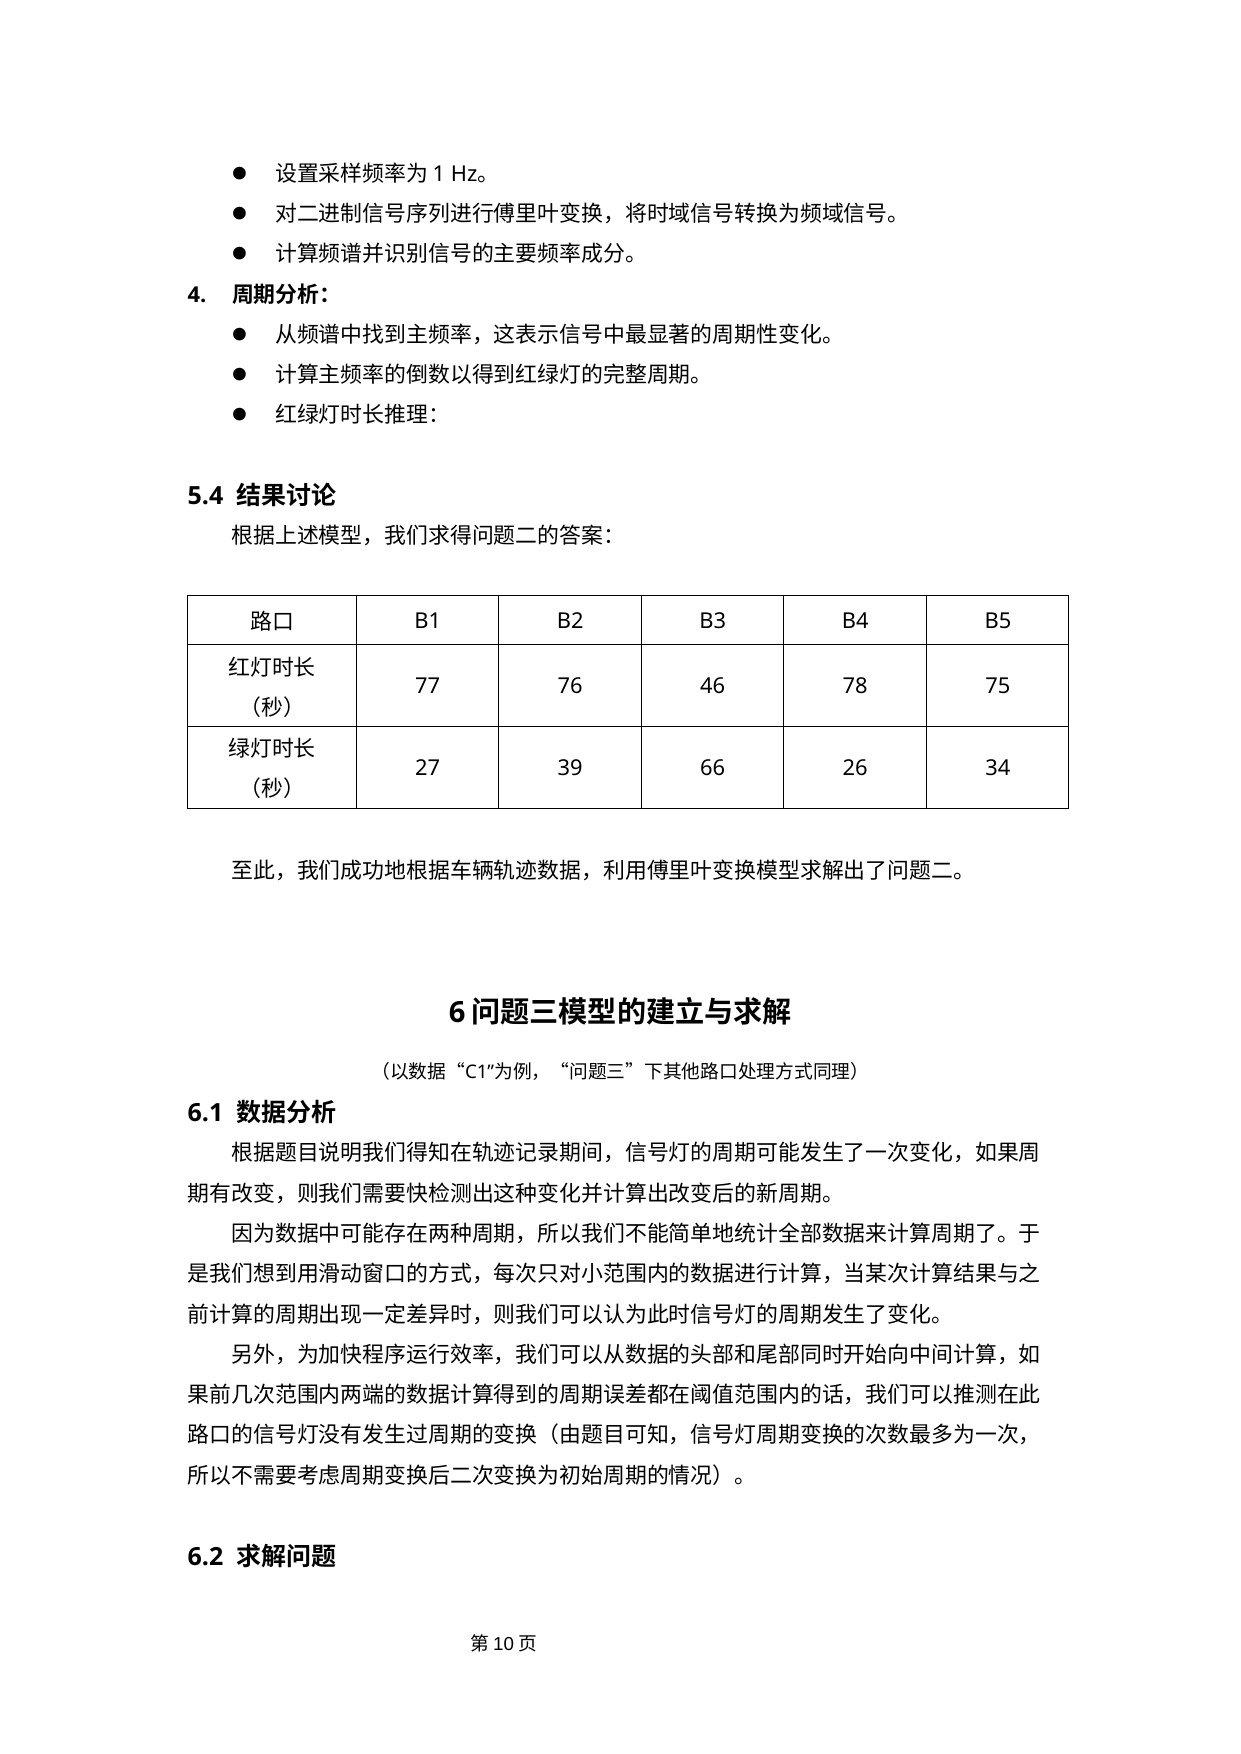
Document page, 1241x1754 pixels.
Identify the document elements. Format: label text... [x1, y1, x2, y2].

table_cell 34 [927, 727, 1068, 807]
table_header B4 [784, 596, 926, 644]
text 因为数据中可能存在两种周期，所以我们不能简单地统计全部数据来计算周期了。于是我们想到用滑动窗口的方式，每次只对小范围内的数据进行计算，当某次计算结果与之前计算的周期出现一定差异时，则我们可以认为此时信号灯的周期发生了变化。 [187, 1212, 1053, 1333]
list 设置采样频率为1 Hz。 [231, 151, 1053, 192]
text 至此，我们成功地根据车辆轨迹数据，利用傅里叶变换模型求解出了问题二。 [187, 849, 1053, 889]
text 根据上述模型，我们求得问题二的答案： [187, 514, 1053, 554]
table_cell 46 [642, 645, 783, 726]
text 5.4 结果讨论 [187, 474, 1053, 514]
table_header 路口 [188, 596, 356, 644]
table_cell 红灯时长（秒） [188, 645, 356, 726]
table_cell 绿灯时长（秒） [188, 727, 356, 807]
list 周期分析： [187, 272, 1053, 313]
table_cell 66 [642, 727, 783, 807]
table_header B2 [499, 596, 641, 644]
table_cell 27 [357, 727, 498, 807]
table_header B3 [642, 596, 783, 644]
table_cell 39 [499, 727, 641, 807]
list 计算频谱并识别信号的主要频率成分。 [231, 232, 1053, 272]
text 6.1 数据分析 [187, 1091, 1053, 1131]
list 红绿灯时长推理： [231, 393, 1053, 433]
table_cell 26 [784, 727, 926, 807]
table_header B1 [357, 596, 498, 644]
text 根据题目说明我们得知在轨迹记录期间，信号灯的周期可能发生了一次变化，如果周期有改变，则我们需要快检测出这种变化并计算出改变后的新周期。 [187, 1131, 1053, 1212]
text 6问题三模型的建立与求解 [187, 970, 1053, 1050]
table_cell 75 [927, 645, 1068, 726]
list 计算主频率的倒数以得到红绿灯的完整周期。 [231, 353, 1053, 393]
table_cell 77 [357, 645, 498, 726]
text （以数据“C1”为例，“问题三”下其他路口处理方式同理） [187, 1050, 1053, 1091]
text 另外，为加快程序运行效率，我们可以从数据的头部和尾部同时开始向中间计算，如果前几次范围内两端的数据计算得到的周期误差都在阈值范围内的话，我们可以推测在此路口的信号灯没有发生过周期的变换（由题目可知，信号灯周期变换的次数最多为一次，所以不需要考虑周期变换后二次变换为初始周期的情况）。 [187, 1333, 1053, 1494]
table_header B5 [927, 596, 1068, 644]
list 对二进制信号序列进行傅里叶变换，将时域信号转换为频域信号。 [231, 192, 1053, 232]
list 从频谱中找到主频率，这表示信号中最显著的周期性变化。 [231, 313, 1053, 353]
text 6.2 求解问题 [187, 1534, 1053, 1574]
table_cell 78 [784, 645, 926, 726]
table_cell 76 [499, 645, 641, 726]
